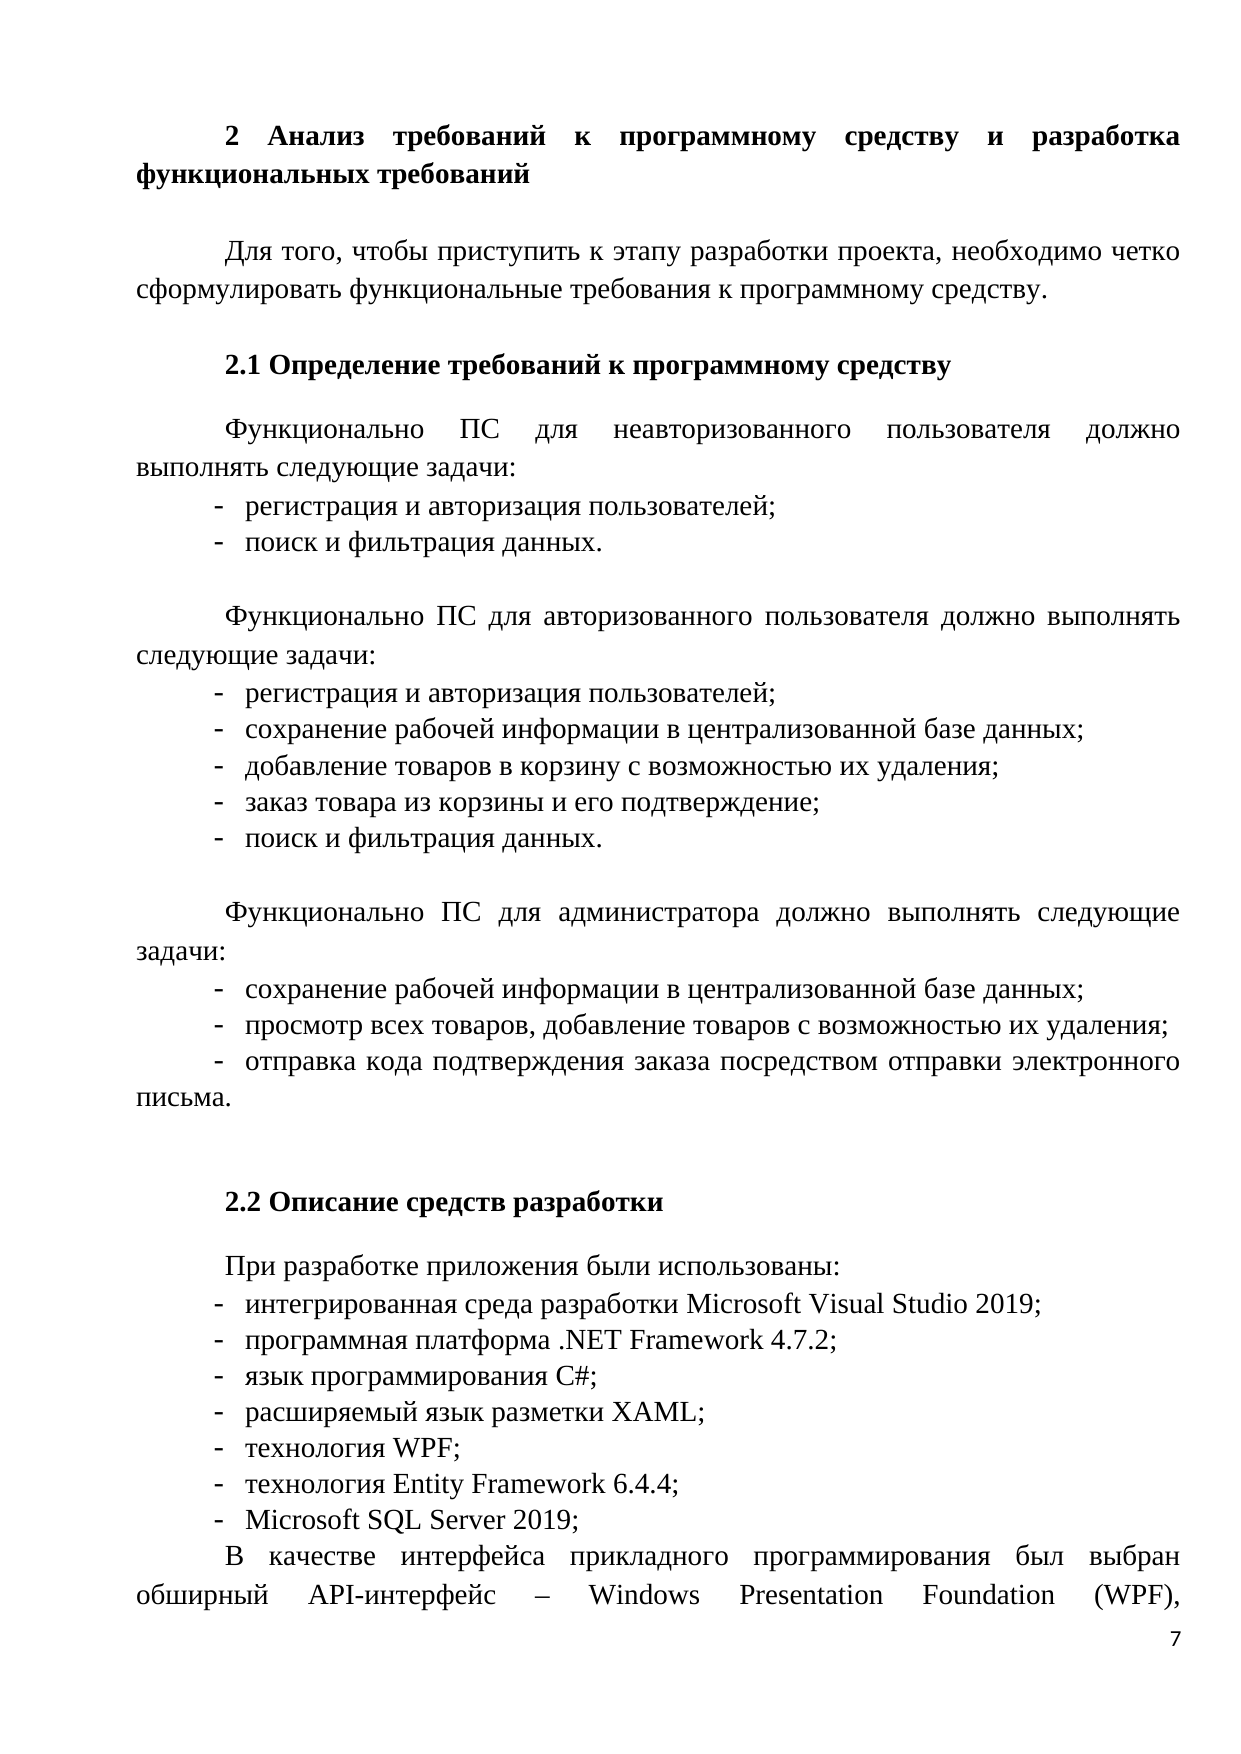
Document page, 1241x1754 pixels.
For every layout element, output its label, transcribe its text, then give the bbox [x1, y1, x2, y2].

text Функционально ПС для авторизованного пользователя должно выполнять следующие задачи: [136, 598, 1181, 671]
list Microsoft SQL Server 2019; [136, 1502, 1181, 1538]
subtitle 2.1 Определение требований к программному средству [136, 347, 1181, 381]
text Функционально ПС для неавторизованного пользователя должно выполнять следующие задачи: [136, 411, 1181, 483]
subtitle 2 Анализ требований к программному средству и разработка функциональных требований [136, 118, 1181, 190]
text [136, 1538, 1181, 1611]
list отправка кода подтверждения заказа посредством отправки электронного письма. [136, 1043, 1181, 1113]
list просмотр всех товаров, добавление товаров с возможностью их удаления; [136, 1007, 1181, 1043]
list заказ товара из корзины и его подтверждение; [136, 784, 1181, 820]
text Для того, чтобы приступить к этапу разработки проекта, необходимо четко сформулировать функциональные требования к программному средству. [136, 233, 1181, 305]
list поиск и фильтрация данных. [136, 820, 1181, 856]
list поиск и фильтрация данных. [136, 524, 1181, 560]
list технология Entity Framework 6.4.4; [136, 1466, 1181, 1502]
list регистрация и авторизация пользователей; [136, 676, 1181, 712]
list программная платформа .NET Framework 4.7.2; [136, 1322, 1181, 1358]
list интегрированная среда разработки Microsoft Visual Studio 2019; [136, 1286, 1181, 1322]
list технология WPF; [136, 1430, 1181, 1466]
list расширяемый язык разметки XAML; [136, 1394, 1181, 1430]
list сохранение рабочей информации в централизованной базе данных; [136, 712, 1181, 748]
list язык программирования C#; [136, 1358, 1181, 1394]
list регистрация и авторизация пользователей; [136, 488, 1181, 524]
text Функционально ПС для администратора должно выполнять следующие задачи: [136, 894, 1181, 966]
text При разработке приложения были использованы: [136, 1248, 1181, 1281]
list сохранение рабочей информации в централизованной базе данных; [136, 971, 1181, 1007]
subtitle 2.2 Описание средств разработки [136, 1184, 1181, 1218]
list добавление товаров в корзину с возможностью их удаления; [136, 748, 1181, 784]
